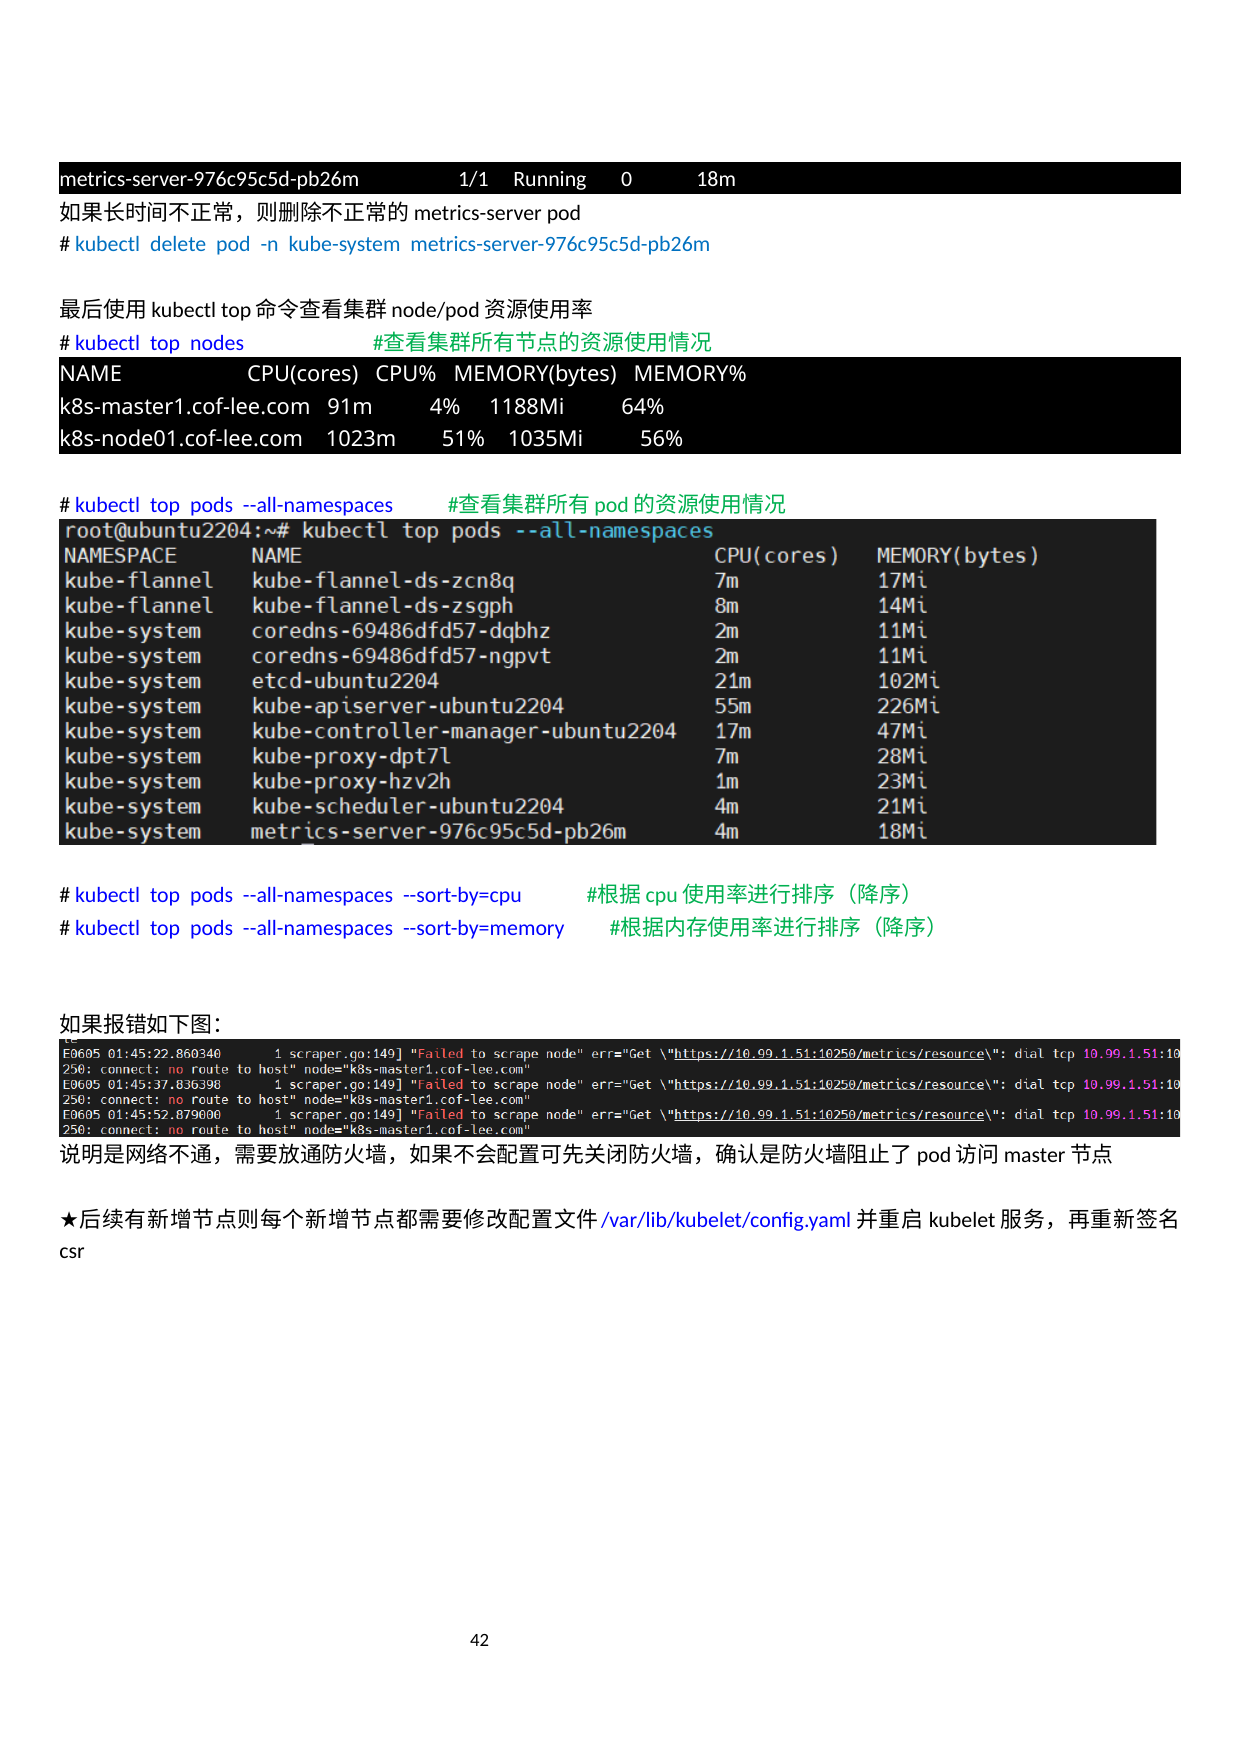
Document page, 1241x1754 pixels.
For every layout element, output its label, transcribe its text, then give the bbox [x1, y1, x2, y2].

text NAME CPU(cores) CPU% MEMORY(bytes) MEMORY% [59, 357, 1181, 389]
text # kubectl top pods --all-namespaces --sort-by=cpu #根据cpu使用率进行排序（降序） [59, 877, 1181, 909]
text ★后续有新增节点则每个新增节点都需要修改配置文件/var/lib/kubelet/config.yaml并重启kubelet服务，再重新签名csr [59, 1202, 1181, 1267]
picture [59, 519, 1157, 845]
text 如果报错如下图： [59, 1007, 1181, 1039]
text 说明是网络不通，需要放通防火墙，如果不会配置可先关闭防火墙，确认是防火墙阻止了pod访问master节点 [59, 1137, 1181, 1169]
text # kubectl top pods --all-namespaces --sort-by=memory #根据内存使用率进行排序（降序） [59, 909, 1181, 942]
text # kubectl top nodes #查看集群所有节点的资源使用情况 [59, 324, 1181, 357]
text # kubectl delete pod -n kube-system metrics-server-976c95c5d-pb26m [59, 227, 1181, 259]
text k8s-node01.cof-lee.com 1023m 51% 1035Mi 56% [59, 422, 1181, 454]
text k8s-master1.cof-lee.com 91m 4% 1188Mi 64% [59, 389, 1181, 422]
text 如果长时间不正常，则删除不正常的metrics-server pod [59, 194, 1181, 227]
text 最后使用kubectl top命令查看集群node/pod资源使用率 [59, 292, 1181, 324]
text # kubectl top pods --all-namespaces #查看集群所有pod的资源使用情况 [59, 487, 1181, 519]
text metrics-server-976c95c5d-pb26m 1/1 Running 0 18m [59, 162, 1181, 194]
picture [59, 1039, 1181, 1137]
